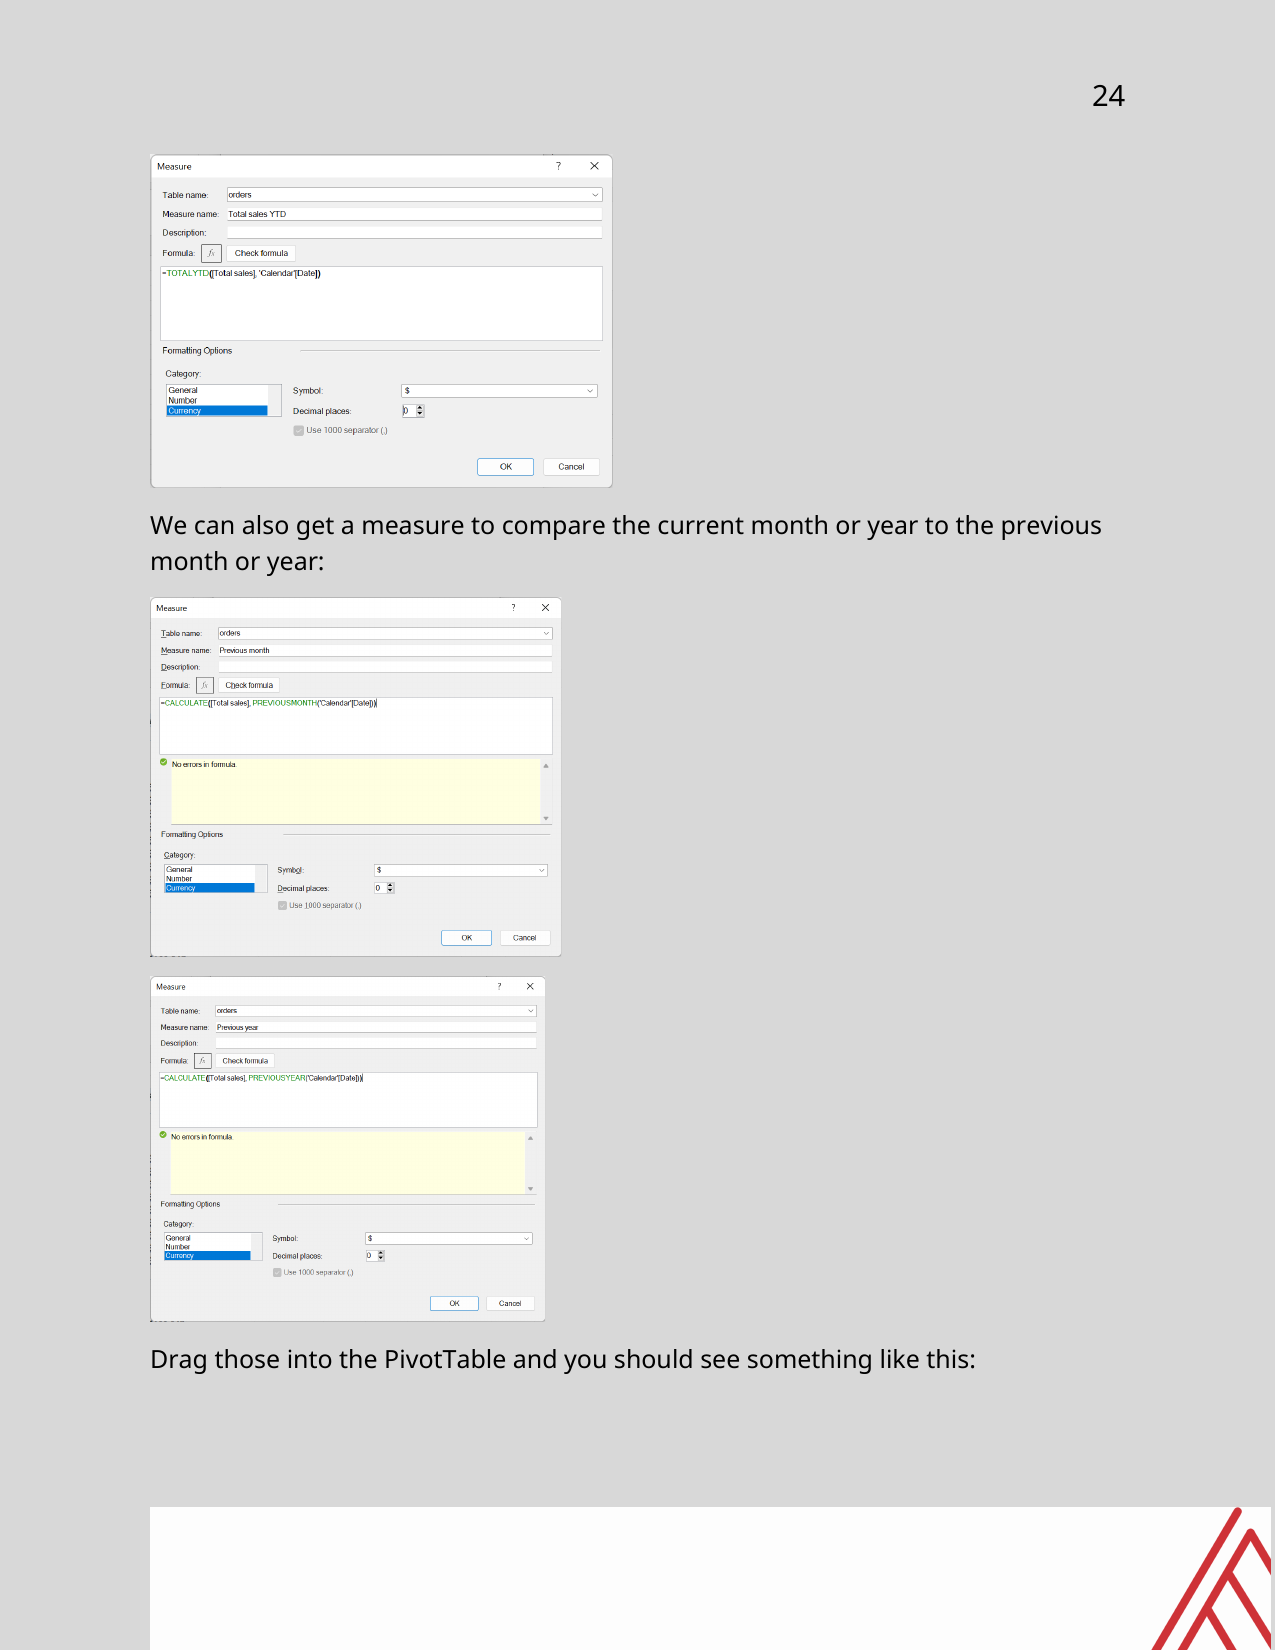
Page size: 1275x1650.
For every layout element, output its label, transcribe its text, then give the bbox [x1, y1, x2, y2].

text Drag those into the PivotTable and you should see something like this: [150, 1342, 1125, 1376]
picture [150, 976, 546, 1322]
picture [150, 154, 613, 488]
picture [150, 597, 562, 957]
picture [150, 1507, 1271, 1650]
text We can also get a measure to compare the current month or year to the previous month or year: [150, 507, 1125, 578]
